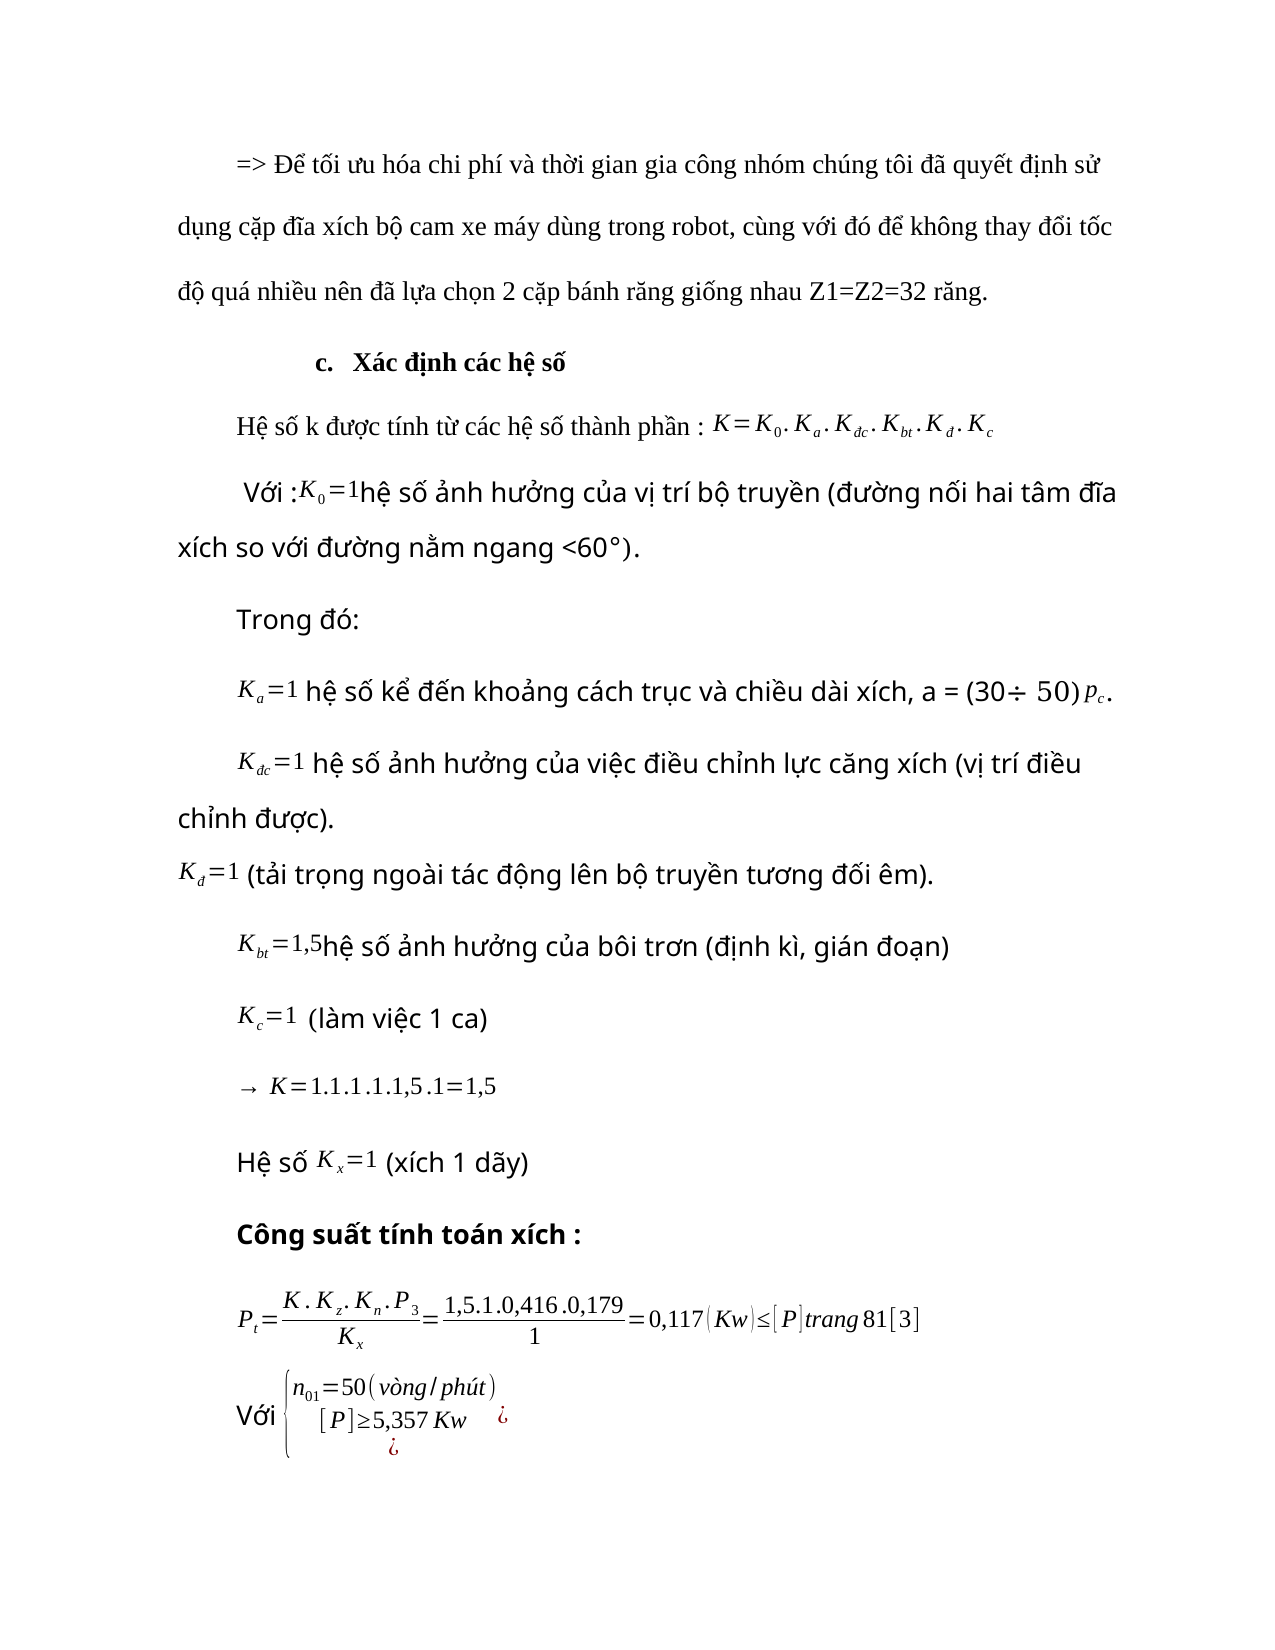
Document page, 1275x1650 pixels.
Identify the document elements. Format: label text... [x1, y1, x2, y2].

text => Để tối ưu hóa chi phí và thời gian gia công nhóm chúng tôi đã quyết định sử dụng cặp đĩa xích bộ cam xe máy dùng trong robot, cùng với đó để không thay đổi tốc độ quá nhiều nên đã lựa chọn 2 cặp bánh răng giống nhau Z1=Z2=32 răng. [177, 148, 1127, 308]
text Hệ số k được tính từ các hệ số thành phần : [177, 410, 1127, 441]
text Với :hệ số ảnh hưởng của vị trí bộ truyền (đường nối hai tâm đĩa xích so với đường nằm ngang <60°). [177, 473, 1127, 566]
list Với [177, 1369, 1127, 1460]
text hệ số kể đến khoảng cách trục và chiều dài xích, a = (30÷ 50). [177, 673, 1127, 709]
text Hệ số (xích 1 dãy) [177, 1143, 1127, 1180]
text Trong đó: [177, 601, 1127, 637]
text hệ số ảnh hưởng của việc điều chỉnh lực căng xích (vị trí điều chỉnh được). (tải trọng ngoài tác động lên bộ truyền tương đối êm). [177, 744, 1127, 892]
text (làm việc 1 ca) [177, 999, 1127, 1036]
list Xác định các hệ số [315, 346, 1127, 378]
text hệ số ảnh hưởng của bôi trơn (định kì, gián đoạn) [177, 927, 1127, 964]
text Công suất tính toán xích : [177, 1215, 1127, 1252]
